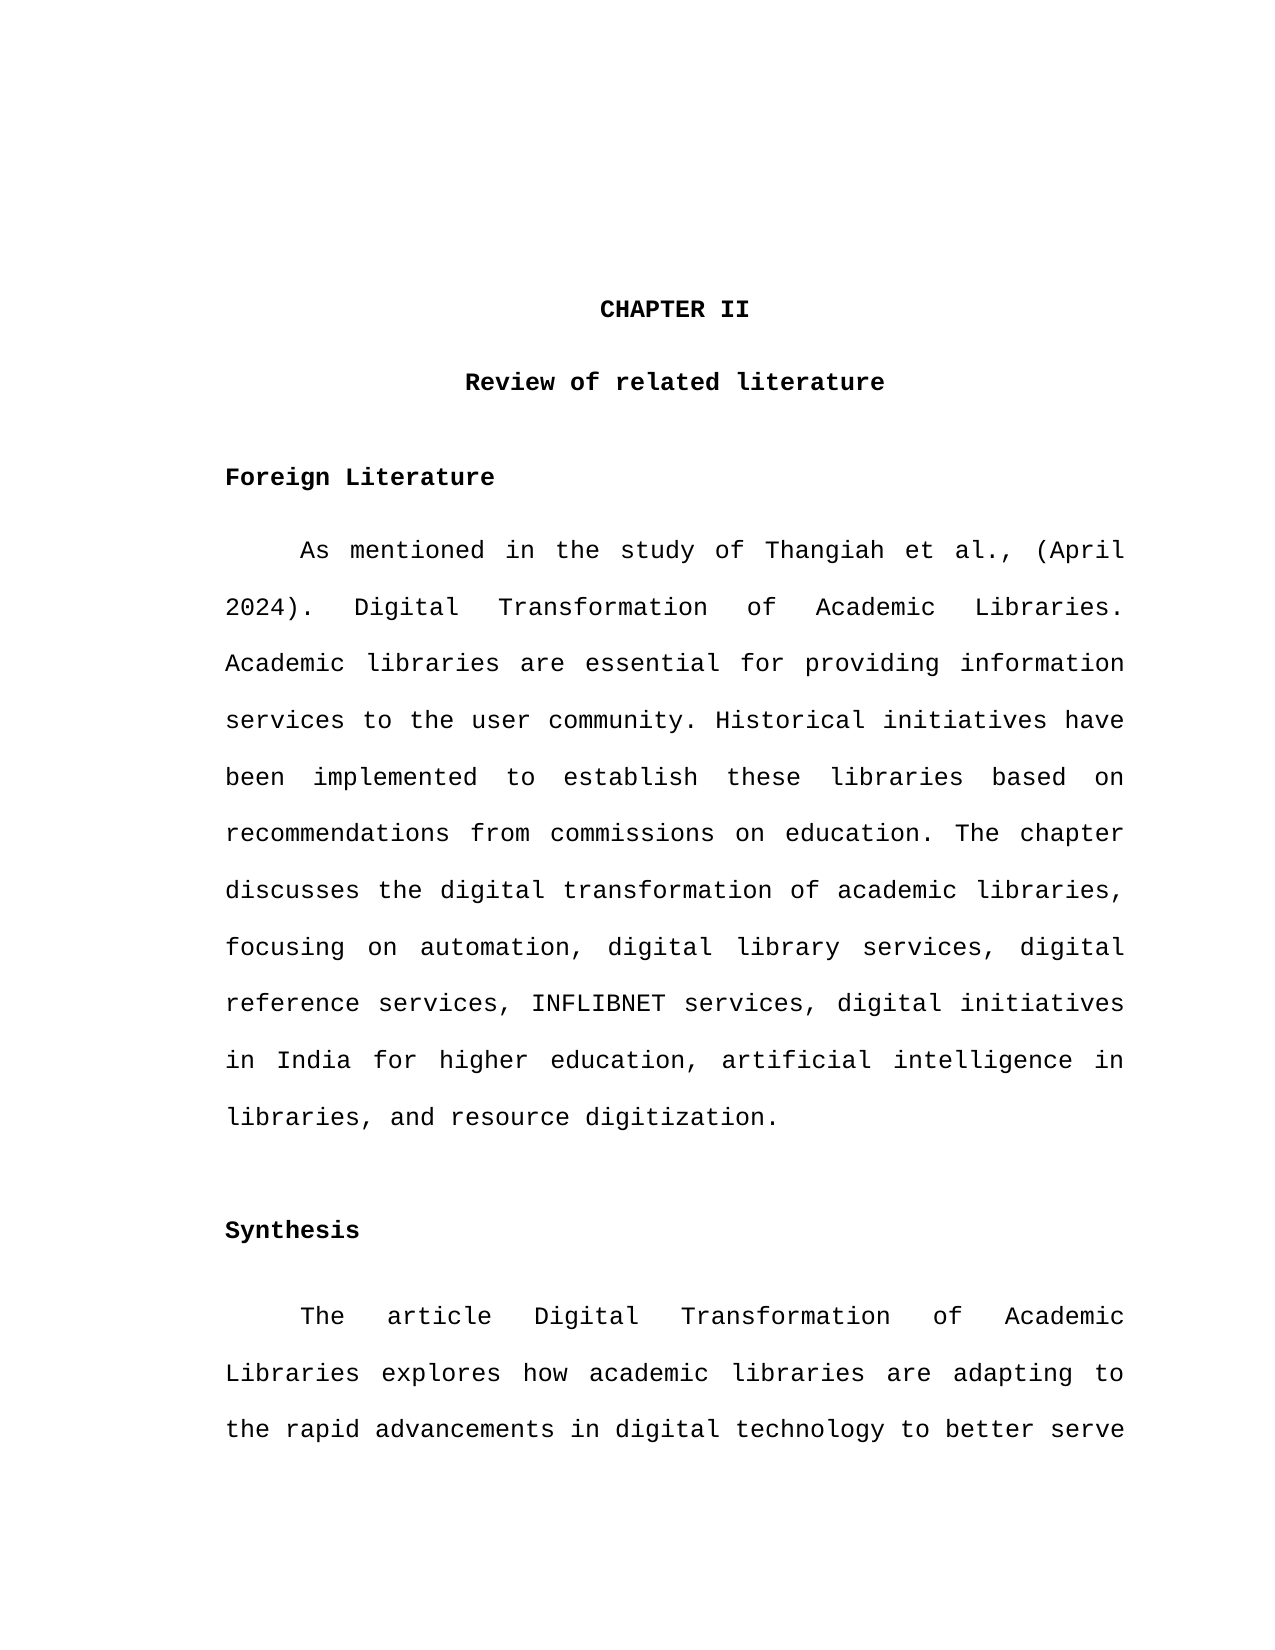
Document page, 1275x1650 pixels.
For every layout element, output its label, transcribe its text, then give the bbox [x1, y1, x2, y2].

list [225, 1303, 1125, 1445]
text CHAPTER II [225, 297, 1125, 325]
text Foreign Literature [225, 464, 1125, 493]
list As mentioned in the study of Thangiah et al., (April 2024). Digital Transformation of Academic Libraries. Academic libraries are essential for providing information services to the user community. Historical initiatives have been implemented to establish these libraries based on recommendations from commissions on education. The chapter discusses the digital transformation of academic libraries, focusing on automation, digital library services, digital reference services, INFLIBNET services, digital initiatives in India for higher education, artificial intelligence in libraries, and resource digitization. [225, 538, 1125, 1133]
list Synthesis [225, 1218, 1125, 1246]
text Review of related literature [225, 370, 1125, 398]
